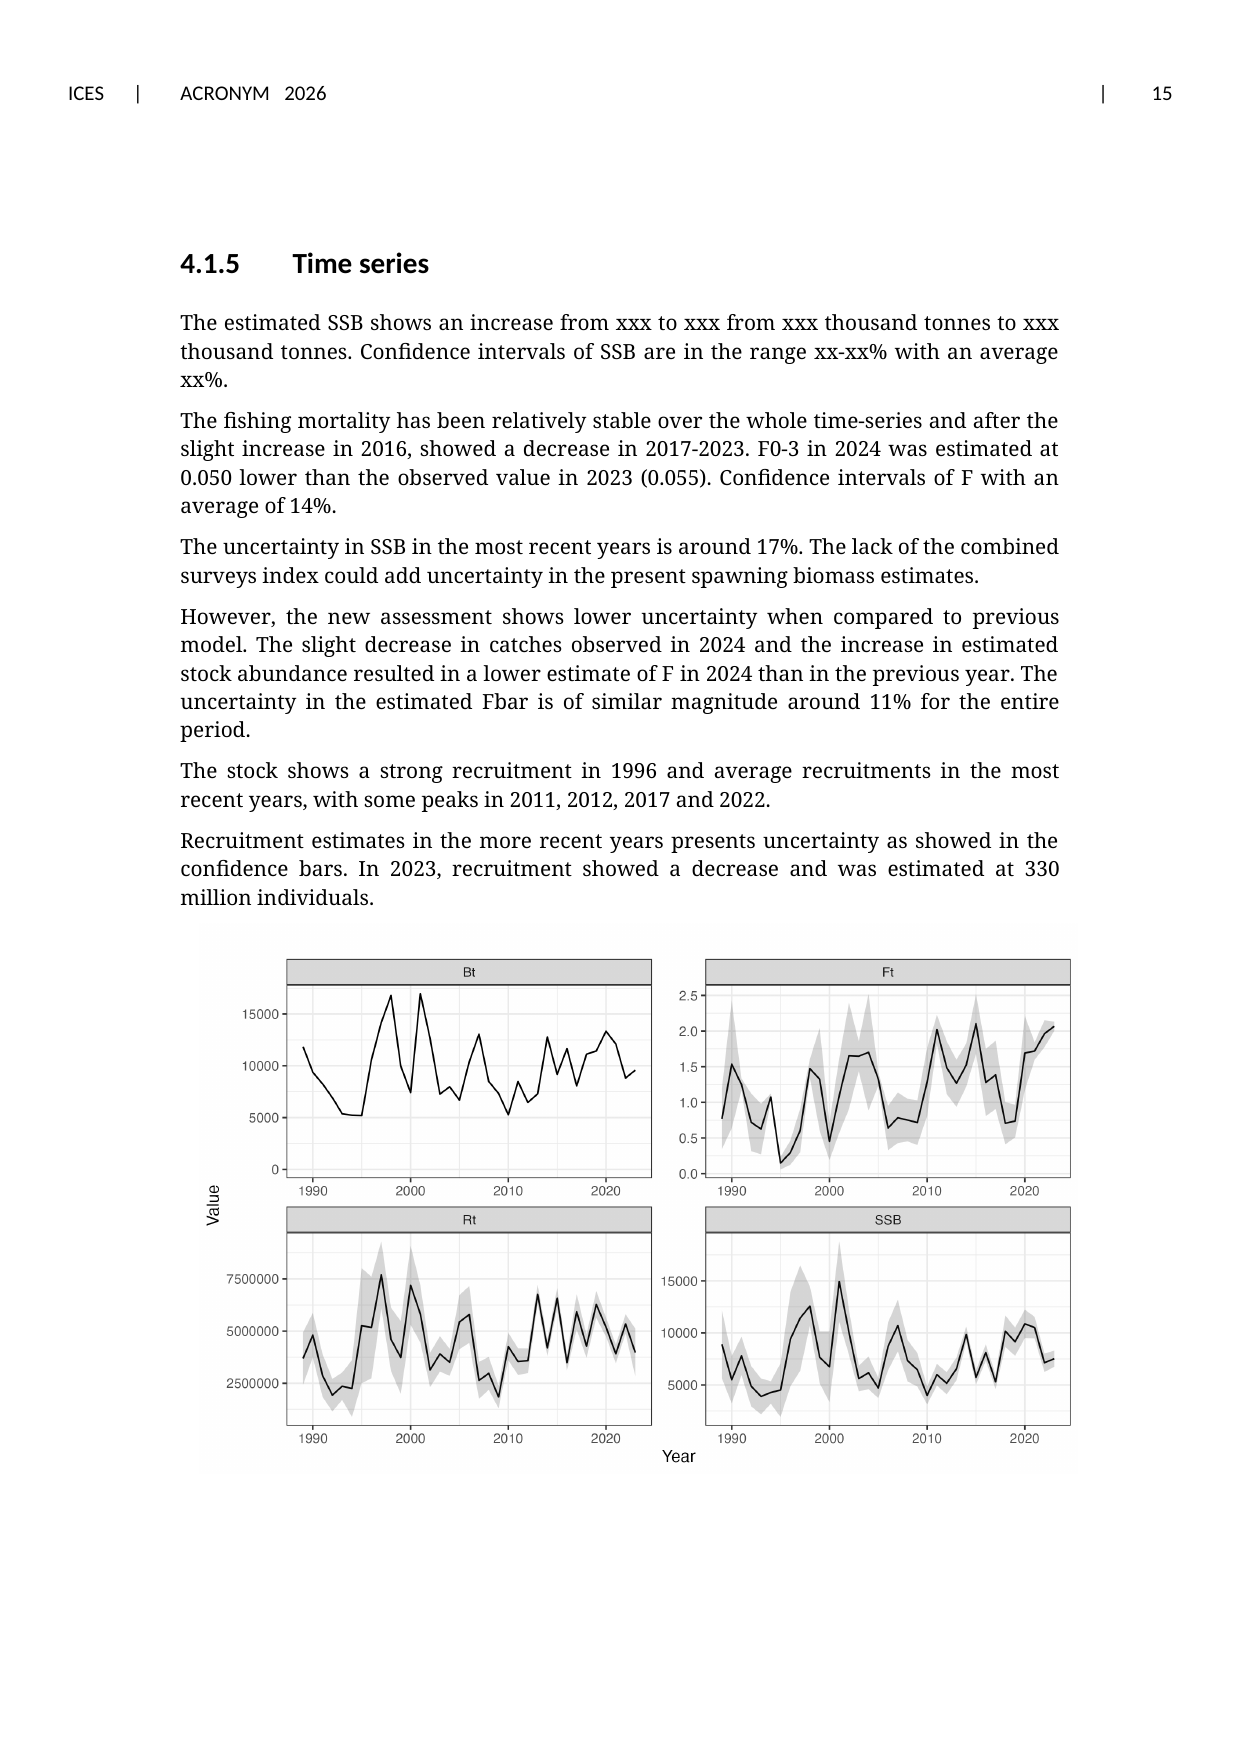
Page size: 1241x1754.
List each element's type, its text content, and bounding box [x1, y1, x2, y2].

picture [198, 923, 1079, 1474]
text The uncertainty in SSB in the most recent years is around 17%. The lack of the combined surveys index could add uncertainty in the present spawning biomass estimates. [180, 532, 1060, 589]
text Recruitment estimates in the more recent years presents uncertainty as showed in the confidence bars. In 2023, recruitment showed a decrease and was estimated at 330 million individuals. [180, 826, 1060, 911]
text The fishing mortality has been relatively stable over the whole time-series and after the slight increase in 2016, showed a decrease in 2017-2023. F0-3 in 2024 was estimated at 0.050 lower than the observed value in 2023 (0.055). Confidence intervals of F with an average of 14%. [180, 406, 1060, 520]
text However, the new assessment shows lower uncertainty when compared to previous model. The slight decrease in catches observed in 2024 and the increase in estimated stock abundance resulted in a lower estimate of F in 2024 than in the previous year. The uncertainty in the estimated Fbar is of similar magnitude around 11% for the entire period. [180, 602, 1060, 744]
text The stock shows a strong recruitment in 1996 and average recruitments in the most recent years, with some peaks in 2011, 2012, 2017 and 2022. [180, 756, 1060, 813]
subtitle Time series [180, 246, 1060, 281]
